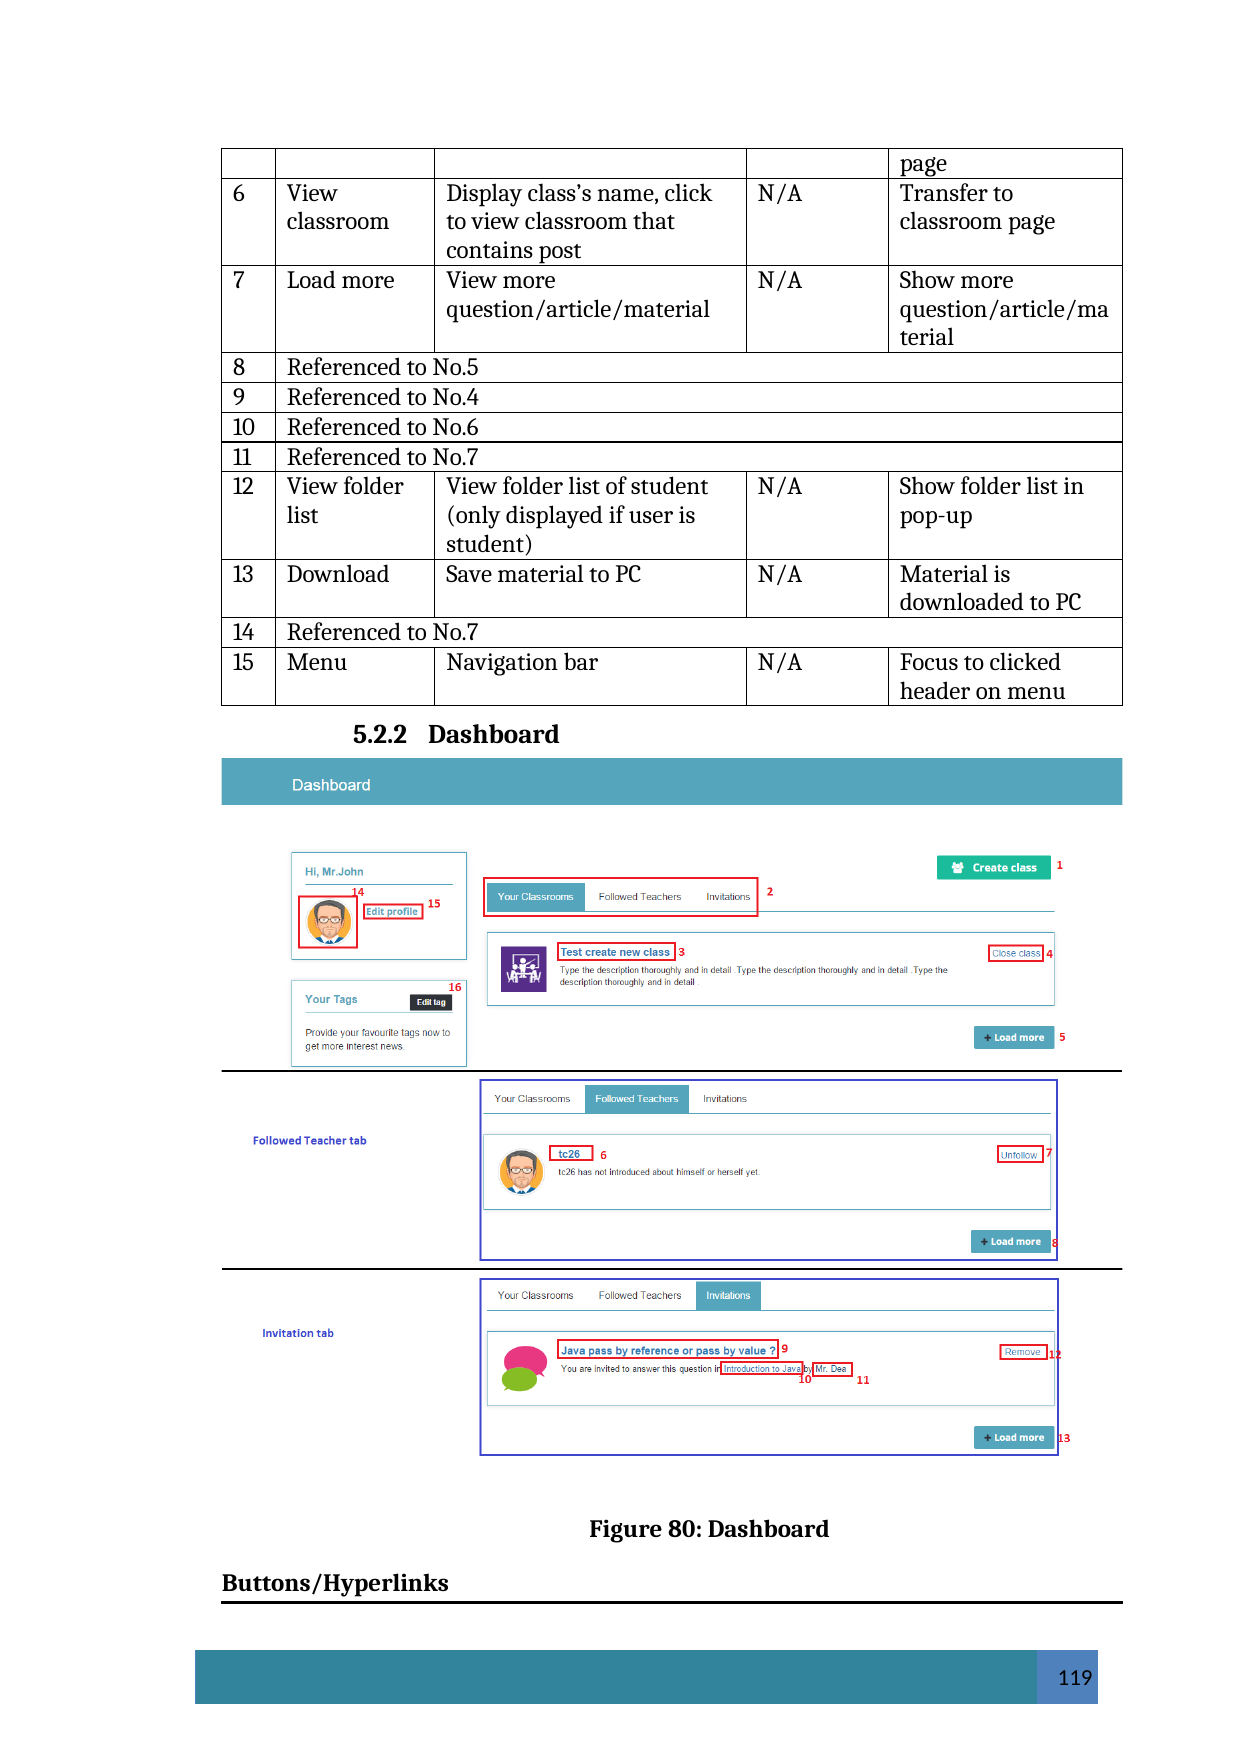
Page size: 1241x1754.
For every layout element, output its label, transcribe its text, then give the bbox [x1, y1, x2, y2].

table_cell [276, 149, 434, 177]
picture [221, 758, 1123, 1490]
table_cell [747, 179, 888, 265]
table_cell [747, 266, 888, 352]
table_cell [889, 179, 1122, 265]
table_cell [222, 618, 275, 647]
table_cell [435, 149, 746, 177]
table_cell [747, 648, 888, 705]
text Buttons/Hyperlinks [222, 1568, 1122, 1597]
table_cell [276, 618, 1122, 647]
text Figure 80: Dashboard [222, 1514, 1122, 1543]
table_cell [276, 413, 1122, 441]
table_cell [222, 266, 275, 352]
subtitle Dashboard [353, 719, 1122, 750]
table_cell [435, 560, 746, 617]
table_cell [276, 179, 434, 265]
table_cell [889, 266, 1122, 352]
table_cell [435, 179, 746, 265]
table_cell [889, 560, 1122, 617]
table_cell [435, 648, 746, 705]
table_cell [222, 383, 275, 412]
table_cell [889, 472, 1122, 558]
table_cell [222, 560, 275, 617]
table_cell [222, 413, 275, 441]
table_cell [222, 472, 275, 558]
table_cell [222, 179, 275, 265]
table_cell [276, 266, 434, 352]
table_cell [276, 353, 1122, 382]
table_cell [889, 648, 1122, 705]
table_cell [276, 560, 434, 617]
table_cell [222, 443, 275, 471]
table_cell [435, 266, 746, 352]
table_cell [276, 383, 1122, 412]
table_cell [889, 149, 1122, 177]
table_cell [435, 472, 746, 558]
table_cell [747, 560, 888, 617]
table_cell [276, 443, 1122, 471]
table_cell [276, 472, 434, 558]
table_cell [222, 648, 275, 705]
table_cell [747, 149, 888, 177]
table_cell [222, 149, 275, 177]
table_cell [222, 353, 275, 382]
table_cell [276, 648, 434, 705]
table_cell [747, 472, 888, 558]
